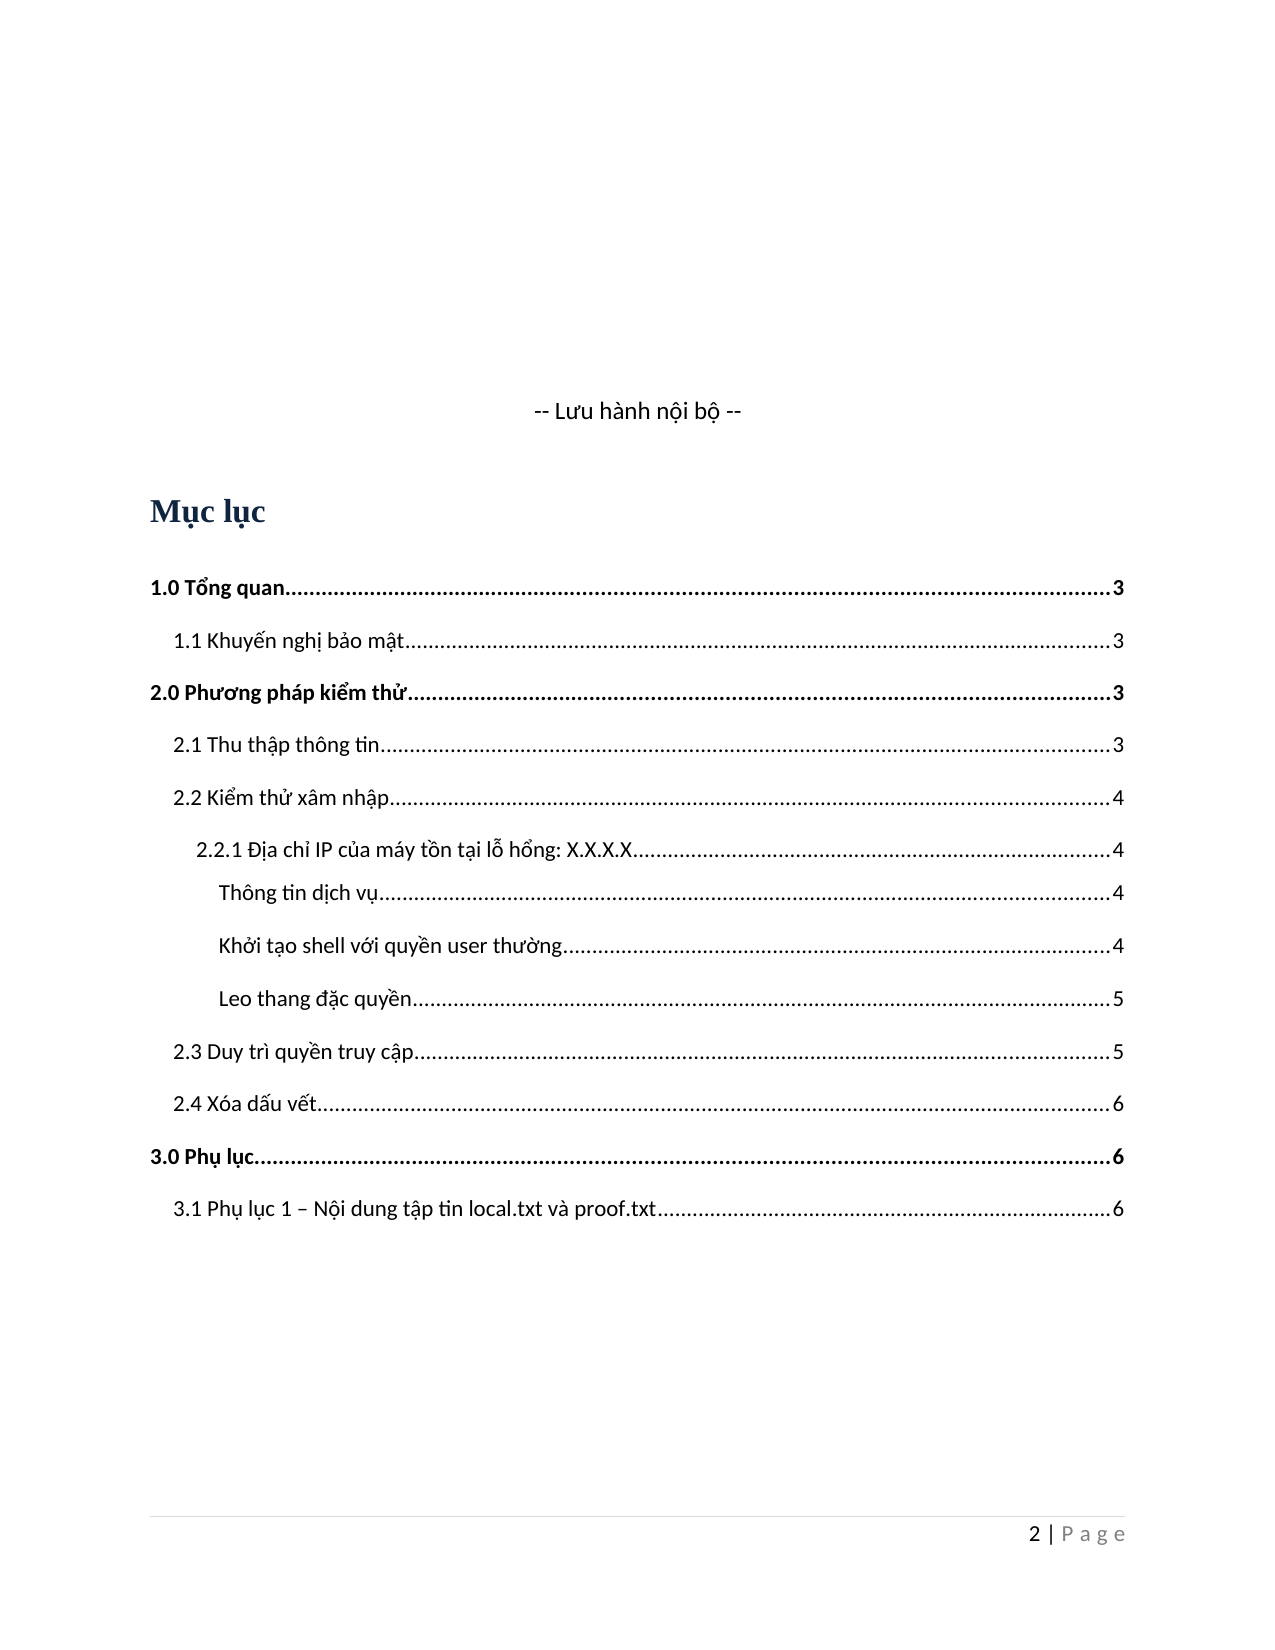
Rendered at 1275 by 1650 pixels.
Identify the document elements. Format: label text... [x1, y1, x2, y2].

text 2.4 Xóa dấu vết 6 [173, 1089, 1125, 1117]
text 2.2 Kiểm thử xâm nhập 4 [173, 783, 1125, 811]
text 2.3 Duy trì quyền truy cập 5 [173, 1037, 1125, 1065]
text 1.0 Tổng quan 3 [150, 573, 1125, 601]
text 3.1 Phụ lục 1 – Nội dung tập tin local.txt và proof.txt 6 [173, 1194, 1125, 1222]
text 2.2.1 Địa chỉ IP của máy tồn tại lỗ hổng: X.X.X.X 4 [196, 835, 1125, 863]
text Leo thang đặc quyền 5 [219, 984, 1125, 1012]
text 2.0 Phương pháp kiểm thử 3 [150, 678, 1125, 706]
text 1.1 Khuyến nghị bảo mật 3 [173, 626, 1125, 654]
text 2.1 Thu thập thông tin 3 [173, 731, 1125, 759]
text -- Lưu hành nội bộ -- [150, 395, 1125, 426]
text Thông tin dịch vụ 4 [219, 878, 1125, 906]
text Khởi tạo shell với quyền user thường 4 [219, 931, 1125, 959]
text 3.0 Phụ lục 6 [150, 1142, 1125, 1170]
text Mục lục [150, 491, 1125, 529]
